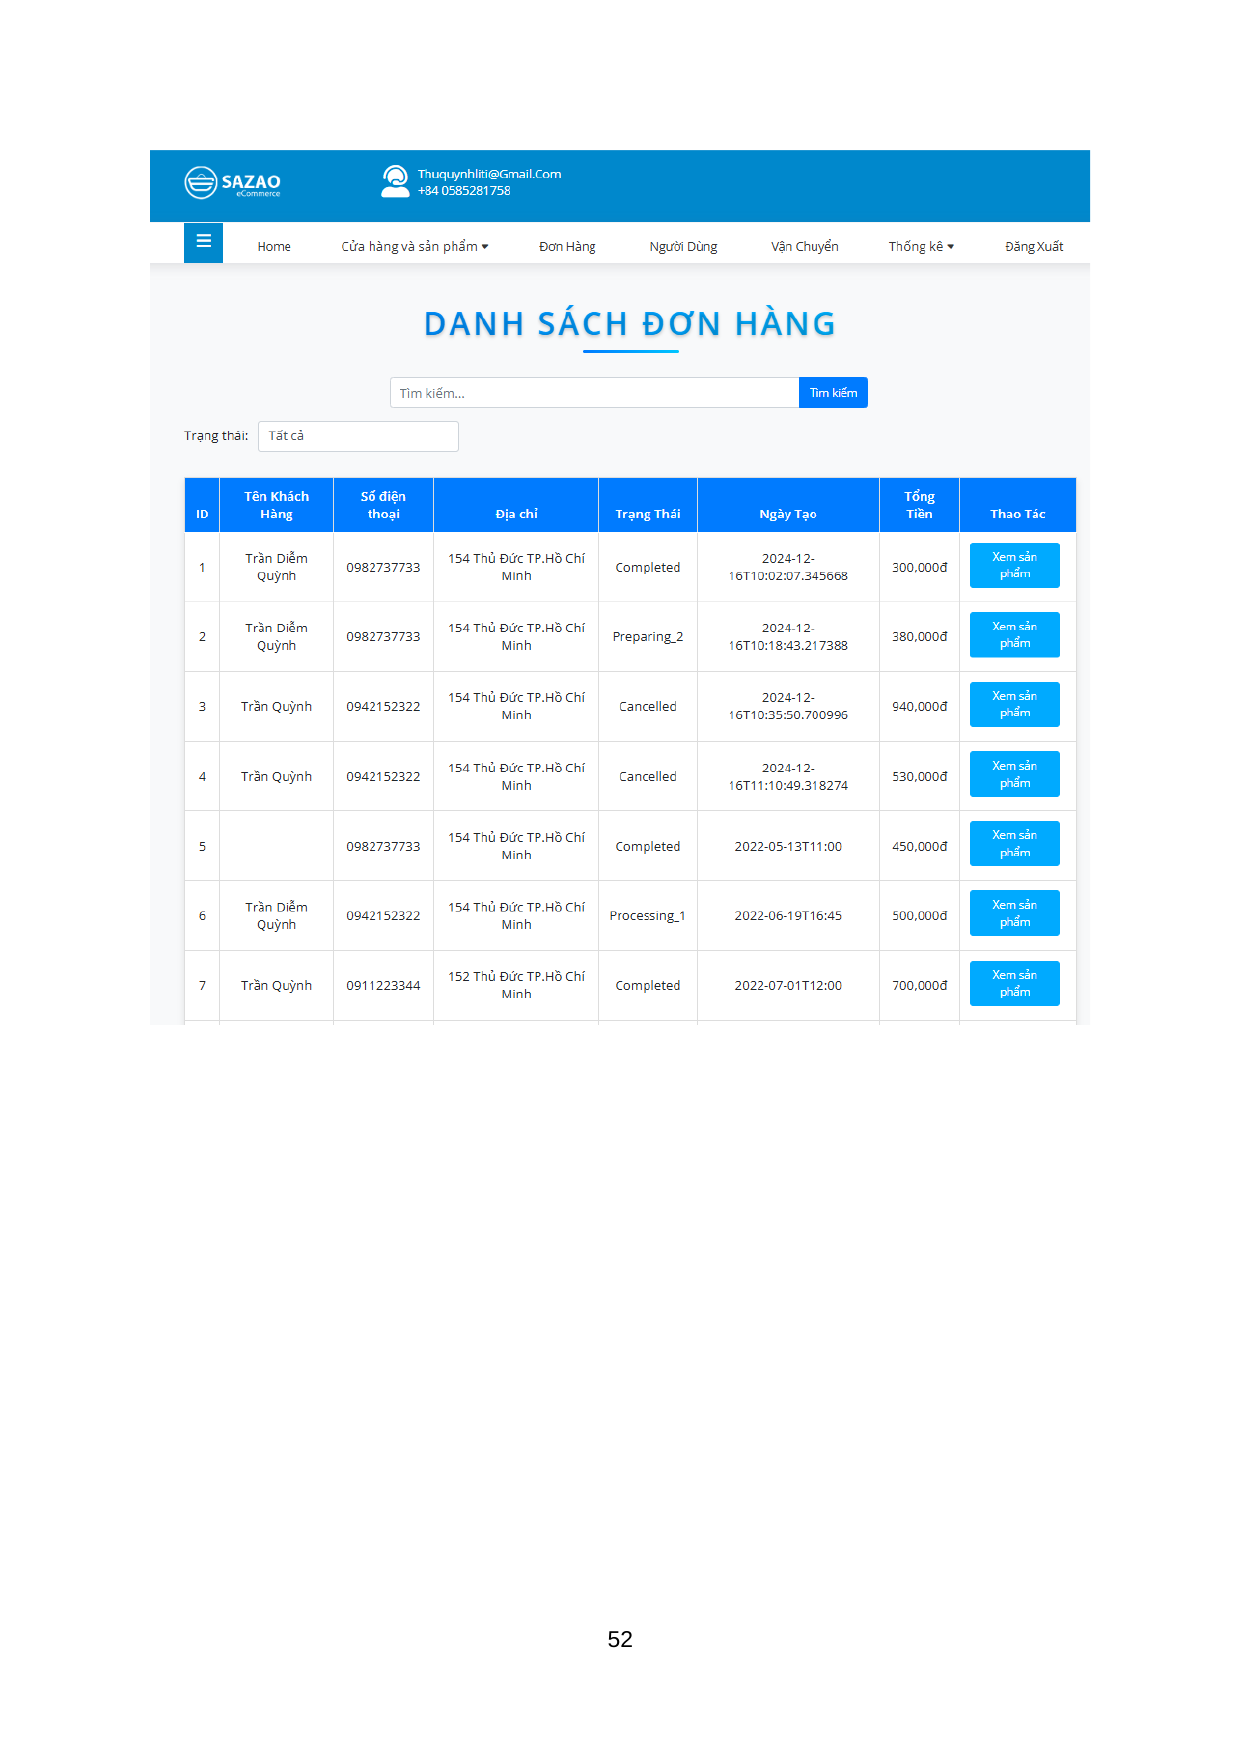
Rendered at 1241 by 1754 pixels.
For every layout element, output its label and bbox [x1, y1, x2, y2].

picture [268, 178, 280, 187]
picture [189, 177, 213, 182]
picture [150, 223, 1091, 1025]
picture [234, 176, 242, 187]
picture [245, 176, 254, 187]
picture [474, 170, 482, 177]
picture [382, 187, 409, 197]
picture [190, 183, 212, 187]
picture [223, 177, 230, 187]
picture [388, 170, 407, 181]
picture [257, 176, 265, 187]
